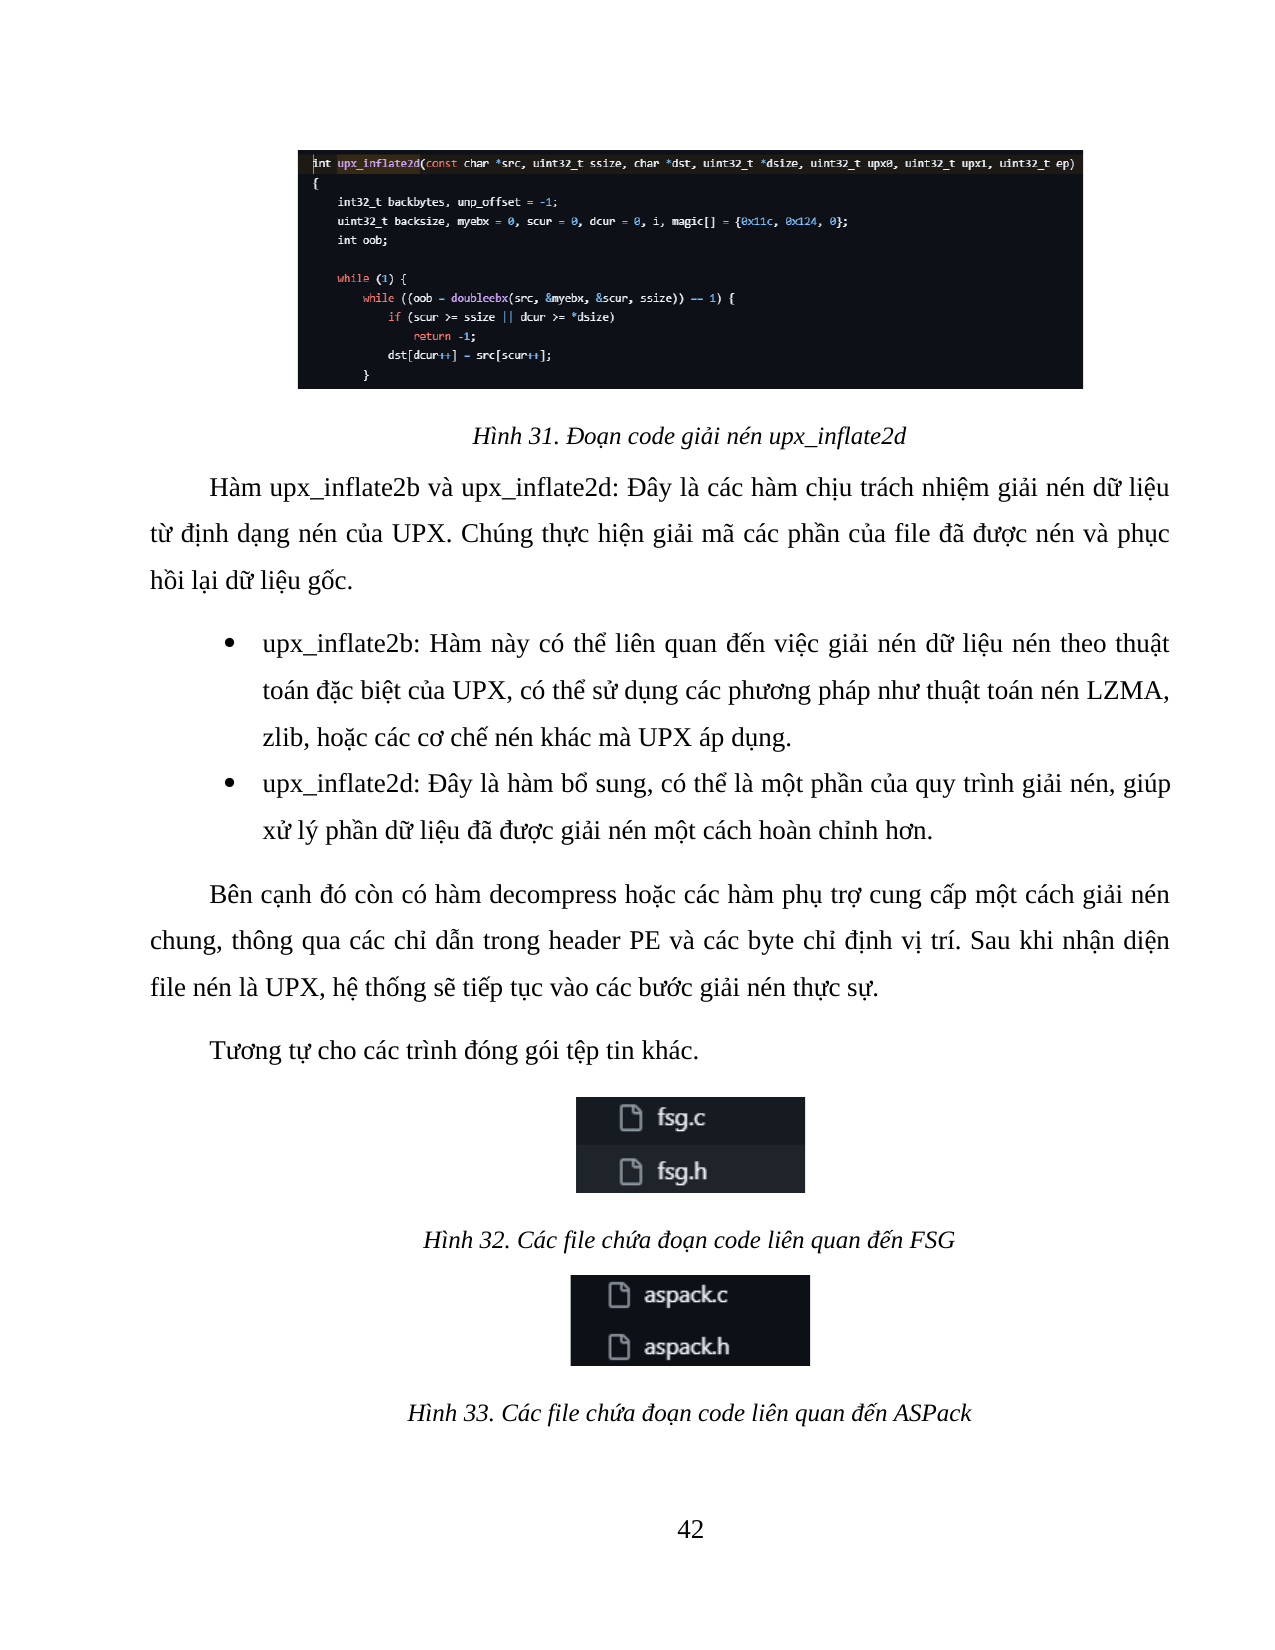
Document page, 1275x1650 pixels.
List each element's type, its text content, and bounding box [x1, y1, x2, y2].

picture [297, 150, 1084, 389]
text Hàm upx_inflate2b và upx_inflate2d: Đây là các hàm chịu trách nhiệm giải nén dữ liệu từ định dạng nén của UPX. Chúng thực hiện giải mã các phần của file đã được nén và phục hồi lại dữ liệu gốc. [150, 471, 1172, 595]
list upx_inflate2b: Hàm này có thể liên quan đến việc giải nén dữ liệu nén theo thuật toán đặc biệt của UPX, có thể sử dụng các phương pháp như thuật toán nén LZMA, zlib, hoặc các cơ chế nén khác mà UPX áp dụng. [225, 627, 1172, 752]
text Tương tự cho các trình đóng gói tệp tin khác. [150, 1034, 1172, 1066]
picture [576, 1097, 805, 1193]
text Bên cạnh đó còn có hàm decompress hoặc các hàm phụ trợ cung cấp một cách giải nén chung, thông qua các chỉ dẫn trong header PE và các byte chỉ định vị trí. Sau khi nhận diện file nén là UPX, hệ thống sẽ tiếp tục vào các bước giải nén thực sự. [150, 878, 1172, 1002]
picture [570, 1275, 811, 1366]
list upx_inflate2d: Đây là hàm bổ sung, có thể là một phần của quy trình giải nén, giúp xử lý phần dữ liệu đã được giải nén một cách hoàn chỉnh hơn. [225, 768, 1172, 846]
